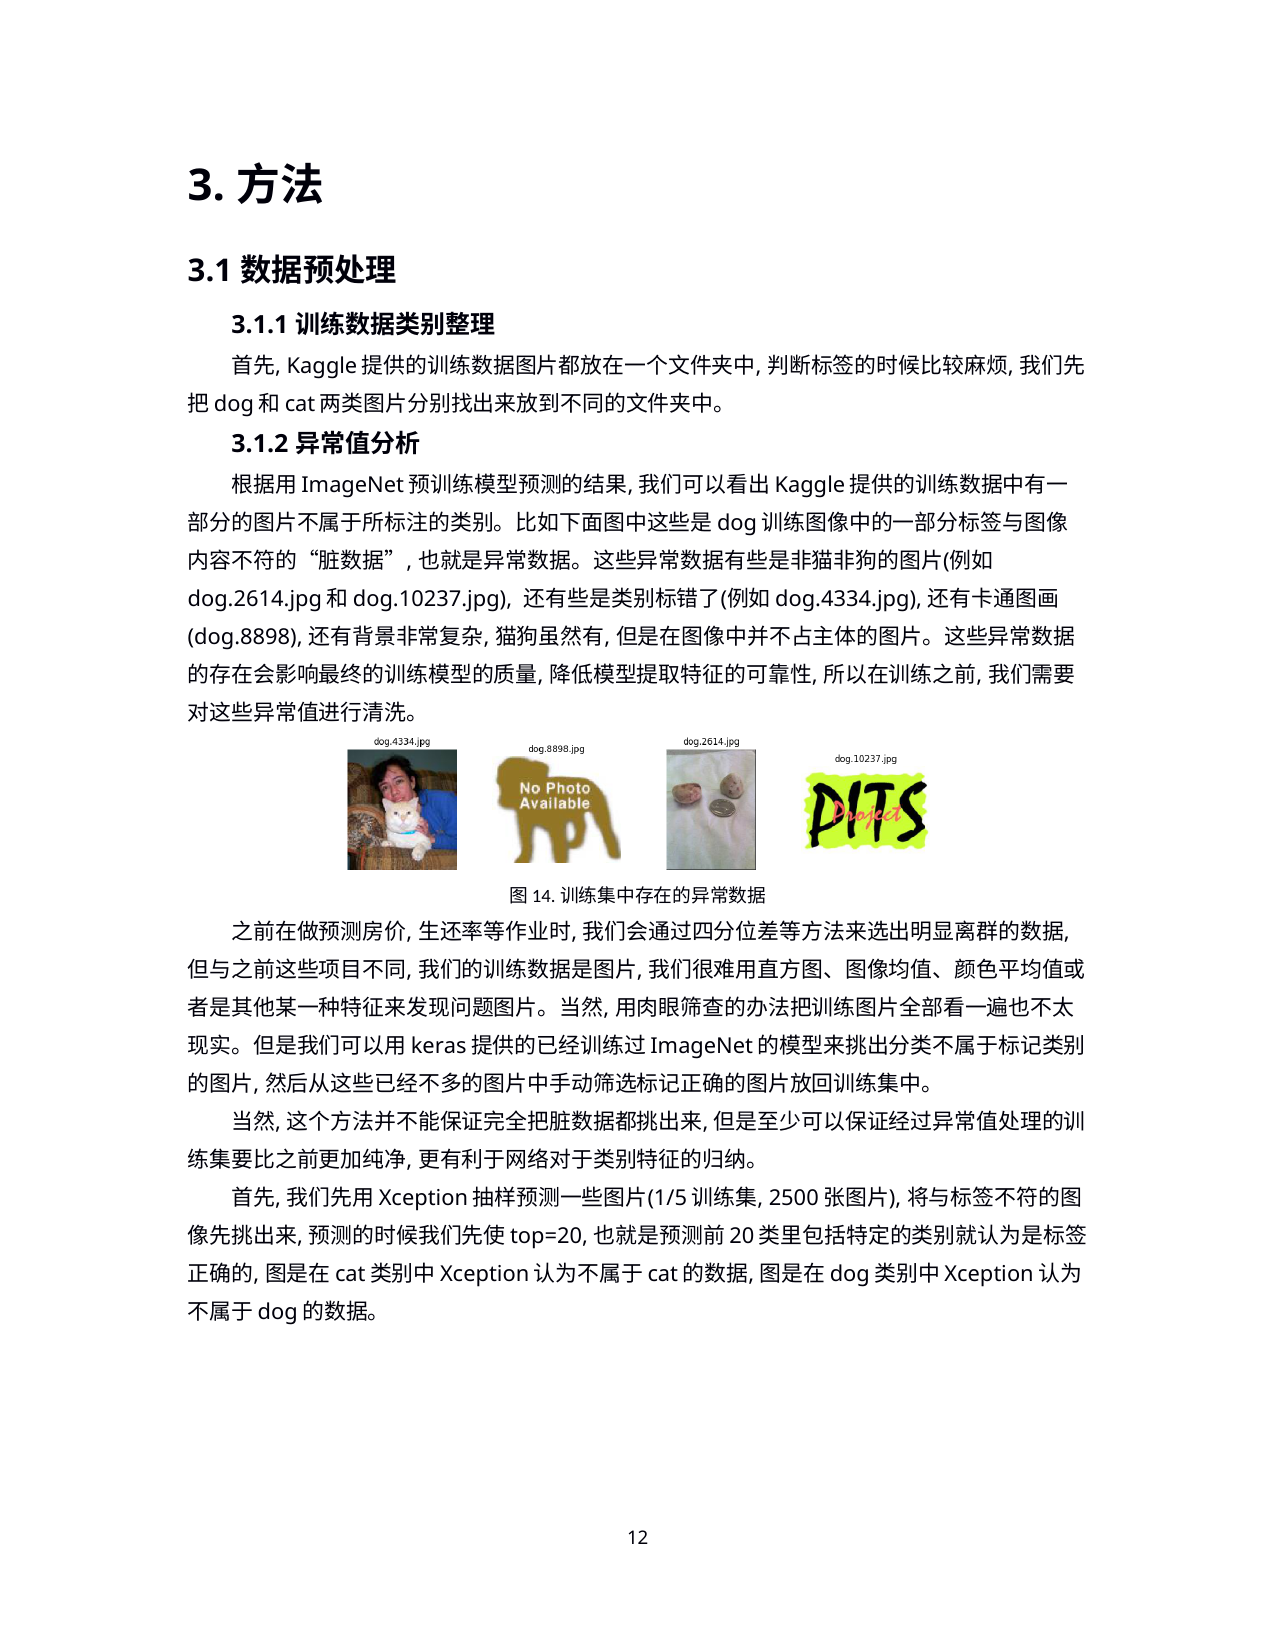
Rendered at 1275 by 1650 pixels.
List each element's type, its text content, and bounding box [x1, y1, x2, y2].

subtitle 3.1.2 异常值分析 [187, 424, 1087, 460]
subtitle 3. 方法 [187, 150, 1087, 213]
text 根据用ImageNet预训练模型预测的结果, 我们可以看出Kaggle提供的训练数据中有一部分的图片不属于所标注的类别。比如下面图中这些是dog训练图像中的一部分标签与图像内容不符的“脏数据”, 也就是异常数据。这些异常数据有些是非猫非狗的图片(例如dog.2614.jpg和dog.10237.jpg), 还有些是类别标错了(例如dog.4334.jpg), 还有卡通图画(dog.8898), 还有背景非常复杂, 猫狗虽然有, 但是在图像中并不占主体的图片。这些异常数据的存在会影响最终的训练模型的质量, 降低模型提取特征的可靠性, 所以在训练之前, 我们需要对这些异常值进行清洗。 [187, 467, 1087, 727]
subtitle 3.1.1 训练数据类别整理 [187, 304, 1087, 341]
text 当然, 这个方法并不能保证完全把脏数据都挑出来, 但是至少可以保证经过异常值处理的训练集要比之前更加纯净, 更有利于网络对于类别特征的归纳。 [187, 1104, 1087, 1174]
text 之前在做预测房价, 生还率等作业时, 我们会通过四分位差等方法来选出明显离群的数据, 但与之前这些项目不同, 我们的训练数据是图片, 我们很难用直方图、图像均值、颜色平均值或者是其他某一种特征来发现问题图片。当然, 用肉眼筛查的办法把训练图片全部看一遍也不太现实。但是我们可以用keras提供的已经训练过ImageNet的模型来挑出分类不属于标记类别的图片, 然后从这些已经不多的图片中手动筛选标记正确的图片放回训练集中。 [187, 914, 1087, 1098]
picture [342, 733, 933, 875]
text 首先, 我们先用Xception抽样预测一些图片(1/5训练集, 2500张图片), 将与标签不符的图像先挑出来, 预测的时候我们先使top=20, 也就是预测前20类里包括特定的类别就认为是标签正确的, 图是在cat类别中Xception认为不属于cat的数据, 图是在dog类别中Xception认为不属于dog的数据。 [187, 1180, 1087, 1326]
text 首先, Kaggle提供的训练数据图片都放在一个文件夹中, 判断标签的时候比较麻烦, 我们先把dog和cat两类图片分别找出来放到不同的文件夹中。 [187, 348, 1087, 417]
subtitle 3.1 数据预处理 [187, 245, 1087, 291]
text 图14. 训练集中存在的异常数据 [187, 880, 1087, 908]
